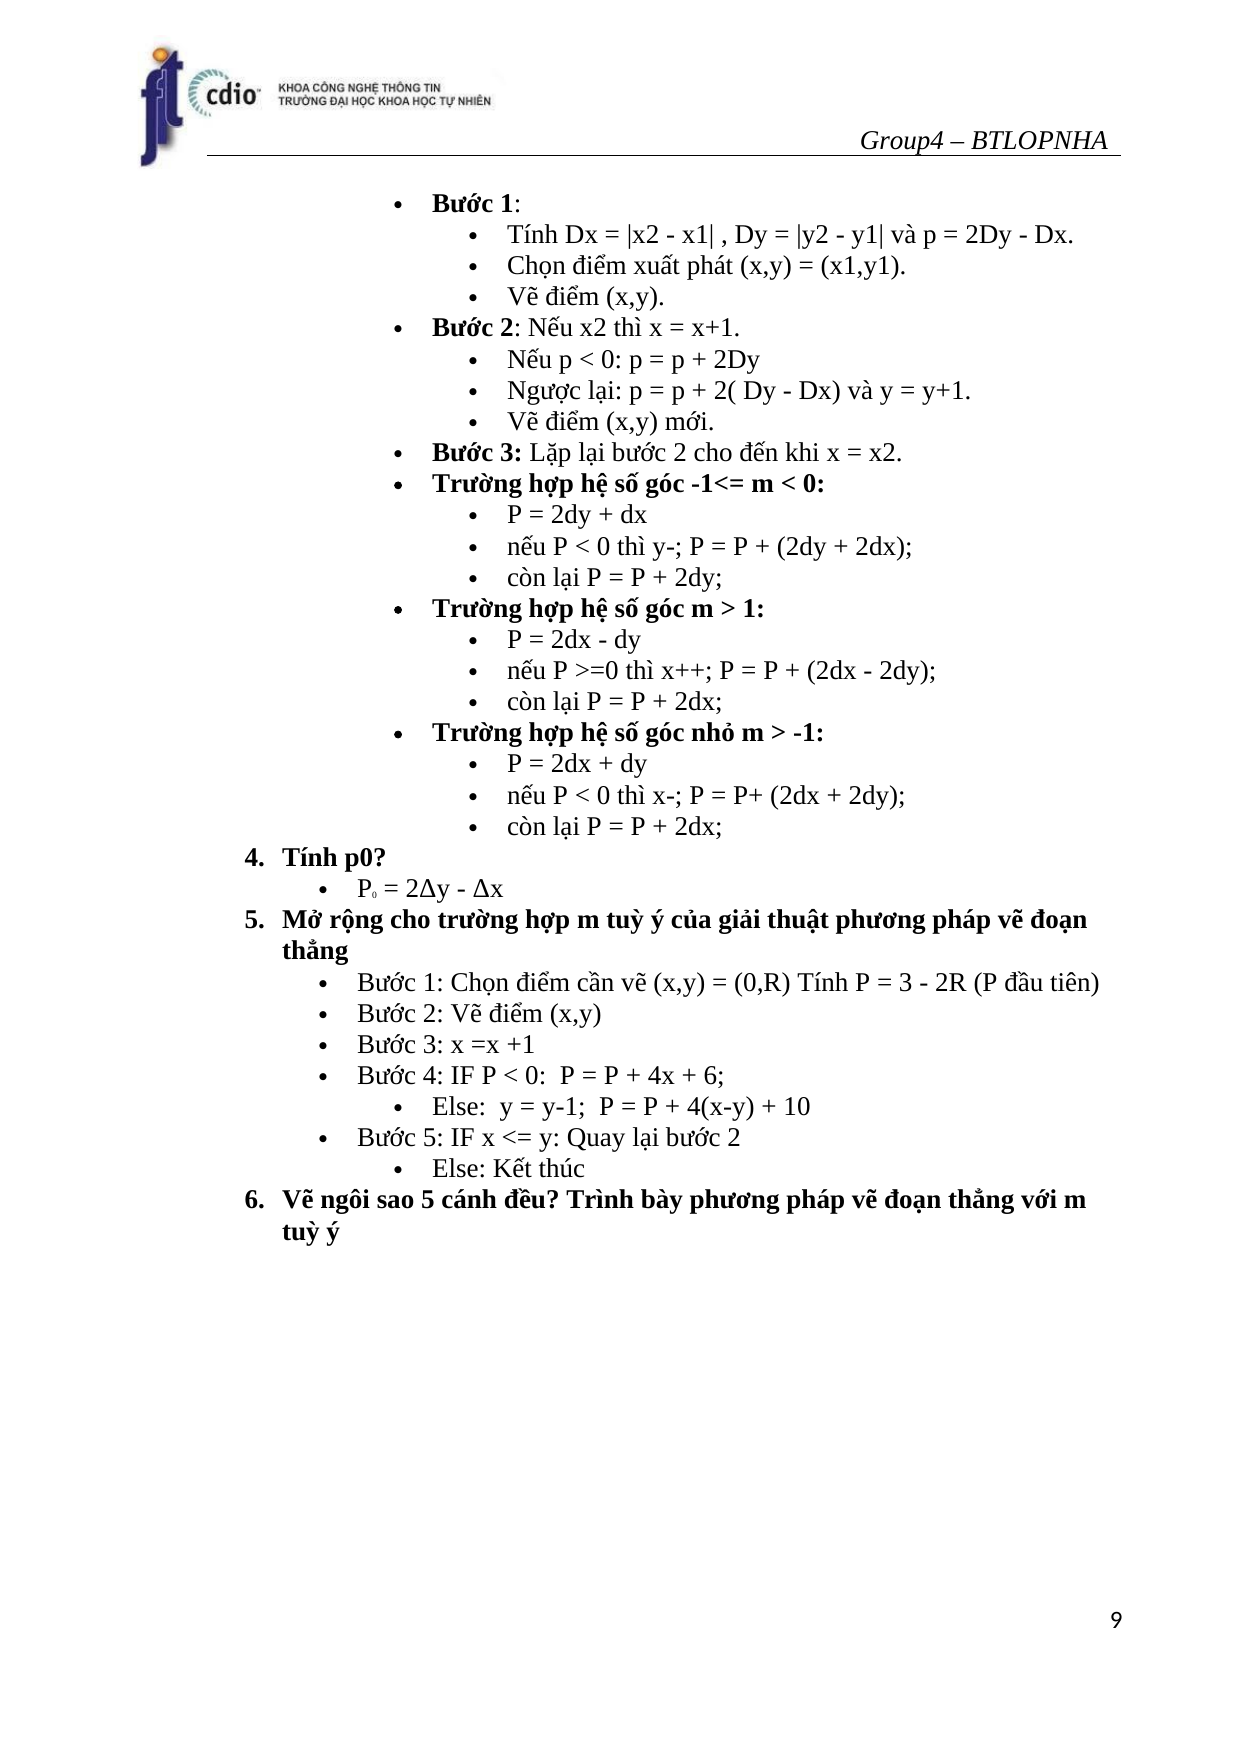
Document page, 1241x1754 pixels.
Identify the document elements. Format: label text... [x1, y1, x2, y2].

list còn lại P = P + 2dx; [469, 810, 1122, 841]
list Vẽ điểm (x,y). [469, 280, 1122, 312]
list Bước 3: x =x +1 [319, 1028, 1122, 1059]
list Bước 1: [394, 187, 1122, 218]
list Nếu p < 0: p = p + 2Dy [469, 343, 1122, 374]
list Tính p0? [244, 841, 1122, 872]
list nếu P < 0 thì x-; P = P+ (2dx + 2dy); [469, 779, 1122, 810]
list Ngược lại: p = p + 2( Dy - Dx) và y = y+1. [469, 374, 1122, 405]
list P = 2dx + dy [469, 748, 1122, 779]
list P = 2dy + dx [469, 498, 1122, 529]
list Bước 4: IF P < 0: P = P + 4x + 6; [319, 1059, 1122, 1090]
list Trường hợp hệ số góc m > 1: [394, 592, 1122, 623]
list Bước 3: Lặp lại bước 2 cho đến khi x = x2. [394, 436, 1122, 467]
list Tính Dx = |x2 - x1| , Dy = |y2 - y1| và p = 2Dy - Dx. [469, 218, 1122, 249]
picture [137, 35, 507, 171]
list P = 2dx - dy [469, 623, 1122, 654]
list Trường hợp hệ số góc -1<= m < 0: [394, 467, 1122, 498]
list P0 = 2Δy - Δx [319, 872, 1122, 903]
list Else: Kết thúc [394, 1152, 1122, 1184]
list Mở rộng cho trường hợp m tuỳ ý của giải thuật phương pháp vẽ đoạn thẳng [244, 903, 1122, 966]
list Bước 5: IF x <= y: Quay lại bước 2 [319, 1121, 1122, 1152]
list nếu P < 0 thì y-; P = P + (2dy + 2dx); [469, 529, 1122, 561]
list Chọn điểm xuất phát (x,y) = (x1,y1). [469, 249, 1122, 280]
list còn lại P = P + 2dy; [469, 561, 1122, 592]
list Trường hợp hệ số góc nhỏ m > -1: [394, 716, 1122, 748]
list Else: y = y-1; P = P + 4(x-y) + 10 [394, 1090, 1122, 1121]
list Vẽ ngôi sao 5 cánh đều? Trình bày phương pháp vẽ đoạn thẳng với m tuỳ ý [244, 1184, 1122, 1246]
list Bước 2: Nếu x2 thì x = x+1. [394, 312, 1122, 343]
list Bước 1: Chọn điểm cần vẽ (x,y) = (0,R) Tính P = 3 - 2R (P đầu tiên) [319, 966, 1122, 997]
list nếu P >=0 thì x++; P = P + (2dx - 2dy); [469, 654, 1122, 685]
list Vẽ điểm (x,y) mới. [469, 405, 1122, 436]
list còn lại P = P + 2dx; [469, 685, 1122, 716]
list Bước 2: Vẽ điểm (x,y) [319, 997, 1122, 1028]
